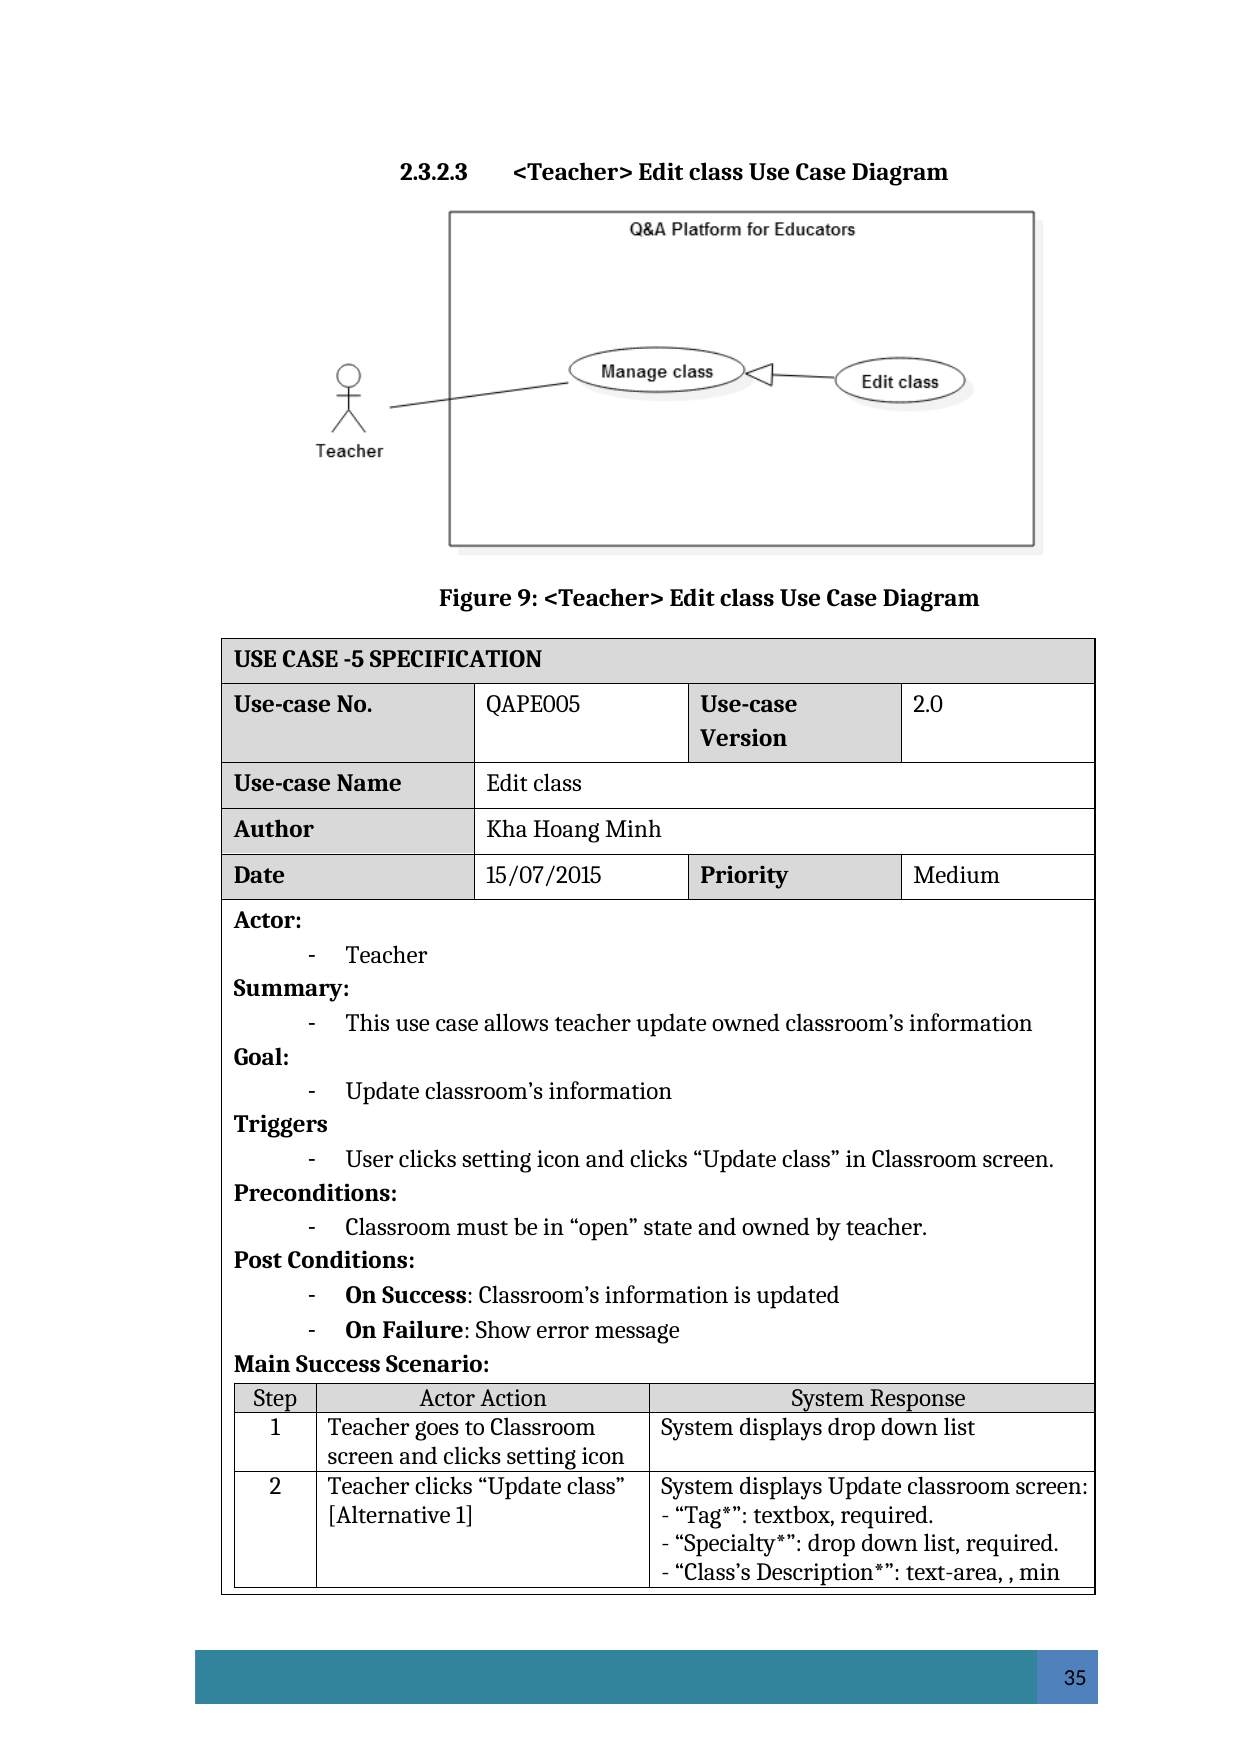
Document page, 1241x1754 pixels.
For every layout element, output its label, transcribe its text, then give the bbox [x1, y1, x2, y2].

table_cell Edit class [475, 763, 1094, 808]
table_cell Priority [689, 855, 901, 899]
table_cell 15/07/2015 [475, 855, 688, 899]
table_cell Use-case Name [222, 763, 474, 808]
picture [296, 199, 1047, 559]
table_cell Author [222, 809, 474, 853]
table_header USE CASE -5 SPECIFICATION [222, 639, 1094, 683]
table_cell Use-case Version [689, 684, 901, 762]
table_cell Use-case No. [222, 684, 474, 762]
subtitle <Teacher> Edit class Use Case Diagram [400, 158, 1122, 187]
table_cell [222, 900, 1094, 1594]
table_cell 2.0 [902, 684, 1094, 762]
table_cell QAPE005 [475, 684, 688, 762]
table_cell Medium [902, 855, 1094, 899]
text Figure 9: <Teacher> Edit class Use Case Diagram [222, 584, 1122, 612]
table_cell Date [222, 855, 474, 899]
table_cell Kha Hoang Minh [475, 809, 1094, 853]
